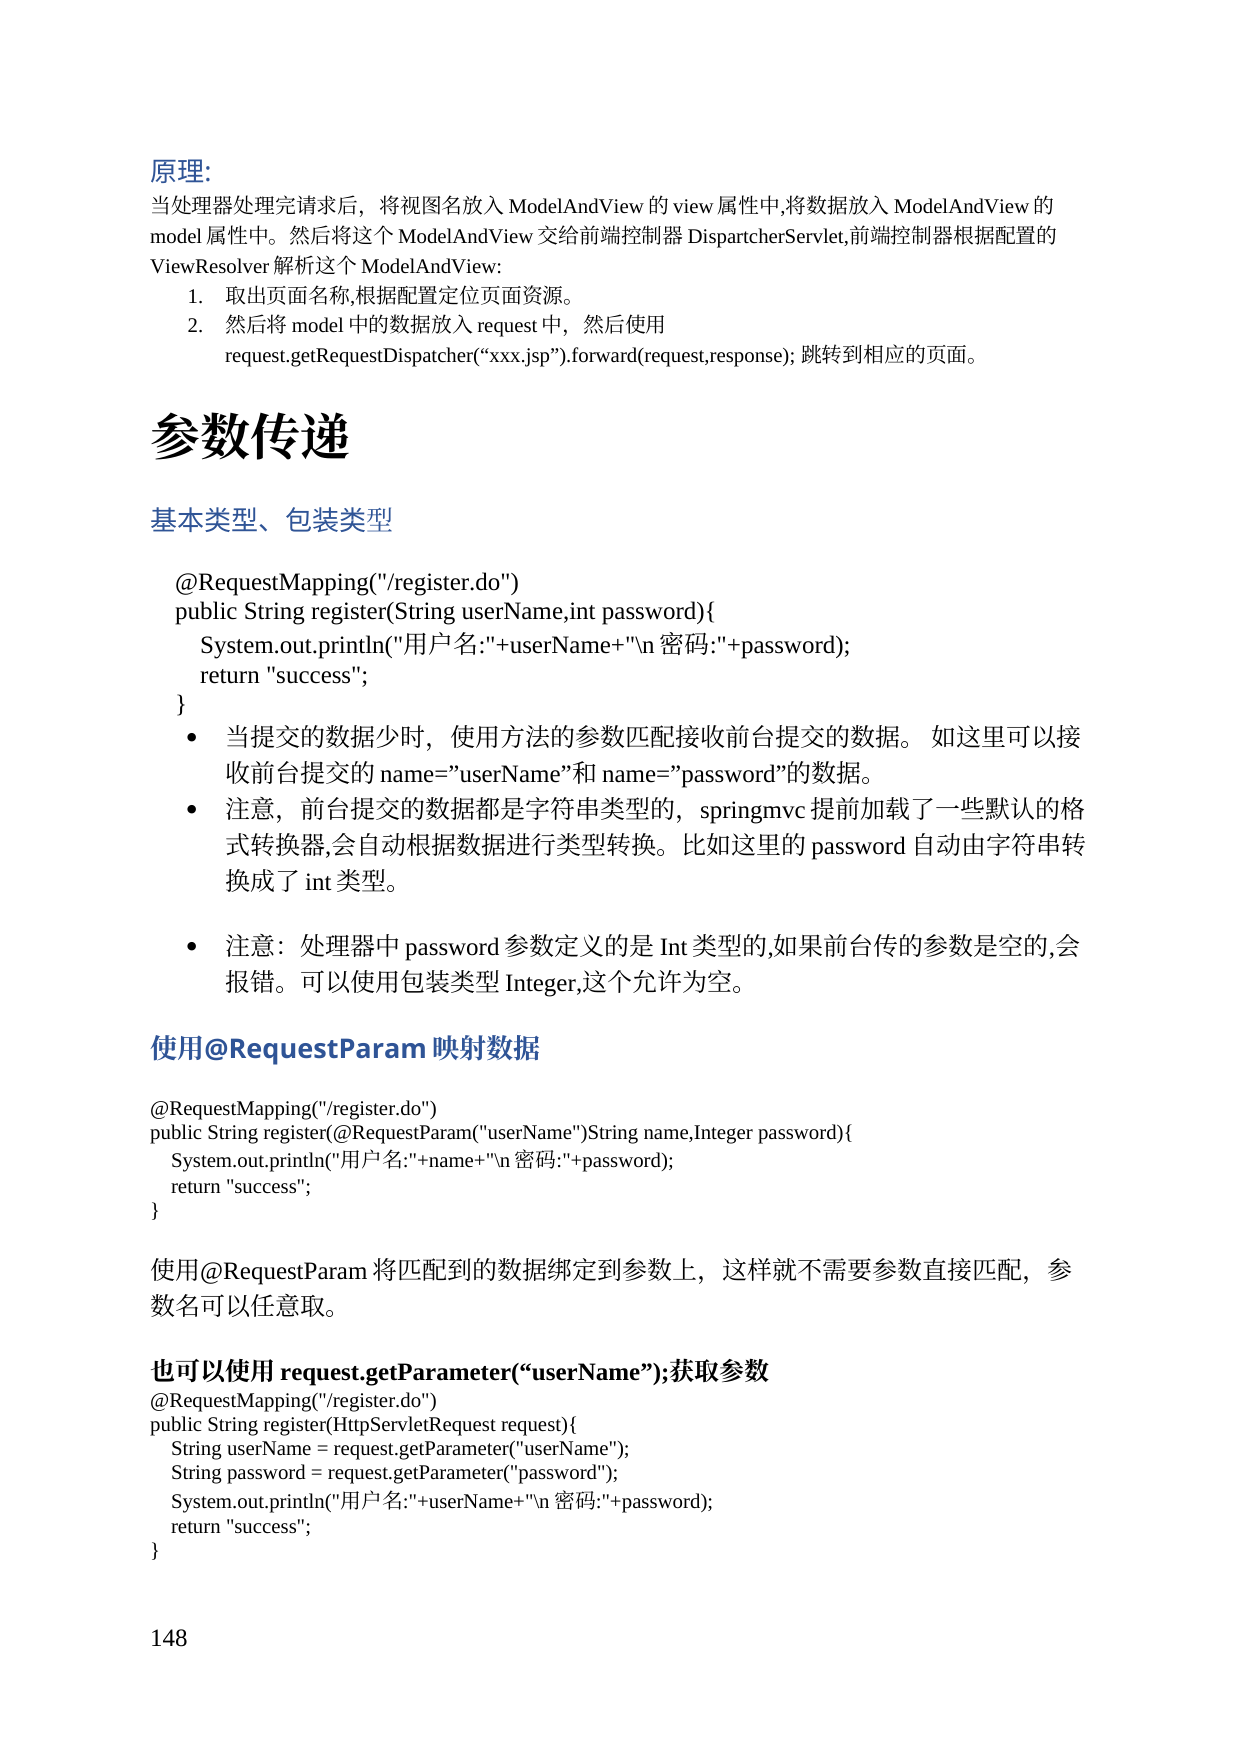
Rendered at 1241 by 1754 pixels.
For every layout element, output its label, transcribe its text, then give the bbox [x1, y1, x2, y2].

text return "success"; [150, 660, 1090, 689]
text public String register(String userName,int password){ [150, 596, 1090, 624]
text String userName = request.getParameter("userName"); [150, 1436, 1090, 1460]
text return "success"; [150, 1514, 1090, 1538]
list 然后将model中的数据放入request中，然后使用request.getRequestDispatcher(“xxx.jsp”).forward(request,response); 跳转到相应的页面。 [187, 309, 1090, 369]
text } [150, 1538, 1090, 1562]
list 取出页面名称,根据配置定位页面资源。 [187, 279, 1090, 309]
text System.out.println("用户名:"+userName+"\n密码:"+password); [150, 1484, 1090, 1514]
text String password = request.getParameter("password"); [150, 1460, 1090, 1484]
text } [150, 689, 1090, 718]
text System.out.println("用户名:"+userName+"\n密码:"+password); [150, 624, 1090, 660]
subtitle 原理: [150, 150, 1090, 189]
text public String register(@RequestParam("userName")String name,Integer password){ [150, 1120, 1090, 1144]
text return "success"; [150, 1174, 1090, 1198]
subtitle 参数传递 [150, 398, 1090, 470]
text @RequestMapping("/register.do") [150, 567, 1090, 596]
text @RequestMapping("/register.do") [150, 1388, 1090, 1412]
text } [150, 1198, 1090, 1222]
list 注意：处理器中password参数定义的是Int类型的,如果前台传的参数是空的,会报错。可以使用包装类型Integer,这个允许为空。 [187, 927, 1090, 999]
list 当提交的数据少时，使用方法的参数匹配接收前台提交的数据。 如这里可以接收前台提交的name=”userName”和name=”password”的数据。 [187, 718, 1090, 790]
list 注意，前台提交的数据都是字符串类型的，springmvc提前加载了一些默认的格式转换器,会自动根据数据进行类型转换。比如这里的password自动由字符串转换成了int类型。 [187, 790, 1090, 898]
subtitle 使用@RequestParam映射数据 [150, 1028, 1090, 1067]
text System.out.println("用户名:"+name+"\n密码:"+password); [150, 1144, 1090, 1174]
text @RequestMapping("/register.do") [150, 1096, 1090, 1120]
text 当处理器处理完请求后，将视图名放入ModelAndView的view属性中,将数据放入ModelAndView的model属性中。然后将这个ModelAndView交给前端控制器DispartcherServlet,前端控制器根据配置的ViewResolver解析这个ModelAndView: [150, 189, 1090, 279]
subtitle 基本类型、包装类型 [150, 499, 1090, 538]
text 也可以使用request.getParameter(“userName”);获取参数 [150, 1352, 1090, 1388]
text public String register(HttpServletRequest request){ [150, 1412, 1090, 1436]
text 使用@RequestParam将匹配到的数据绑定到参数上，这样就不需要参数直接匹配，参数名可以任意取。 [150, 1251, 1090, 1323]
